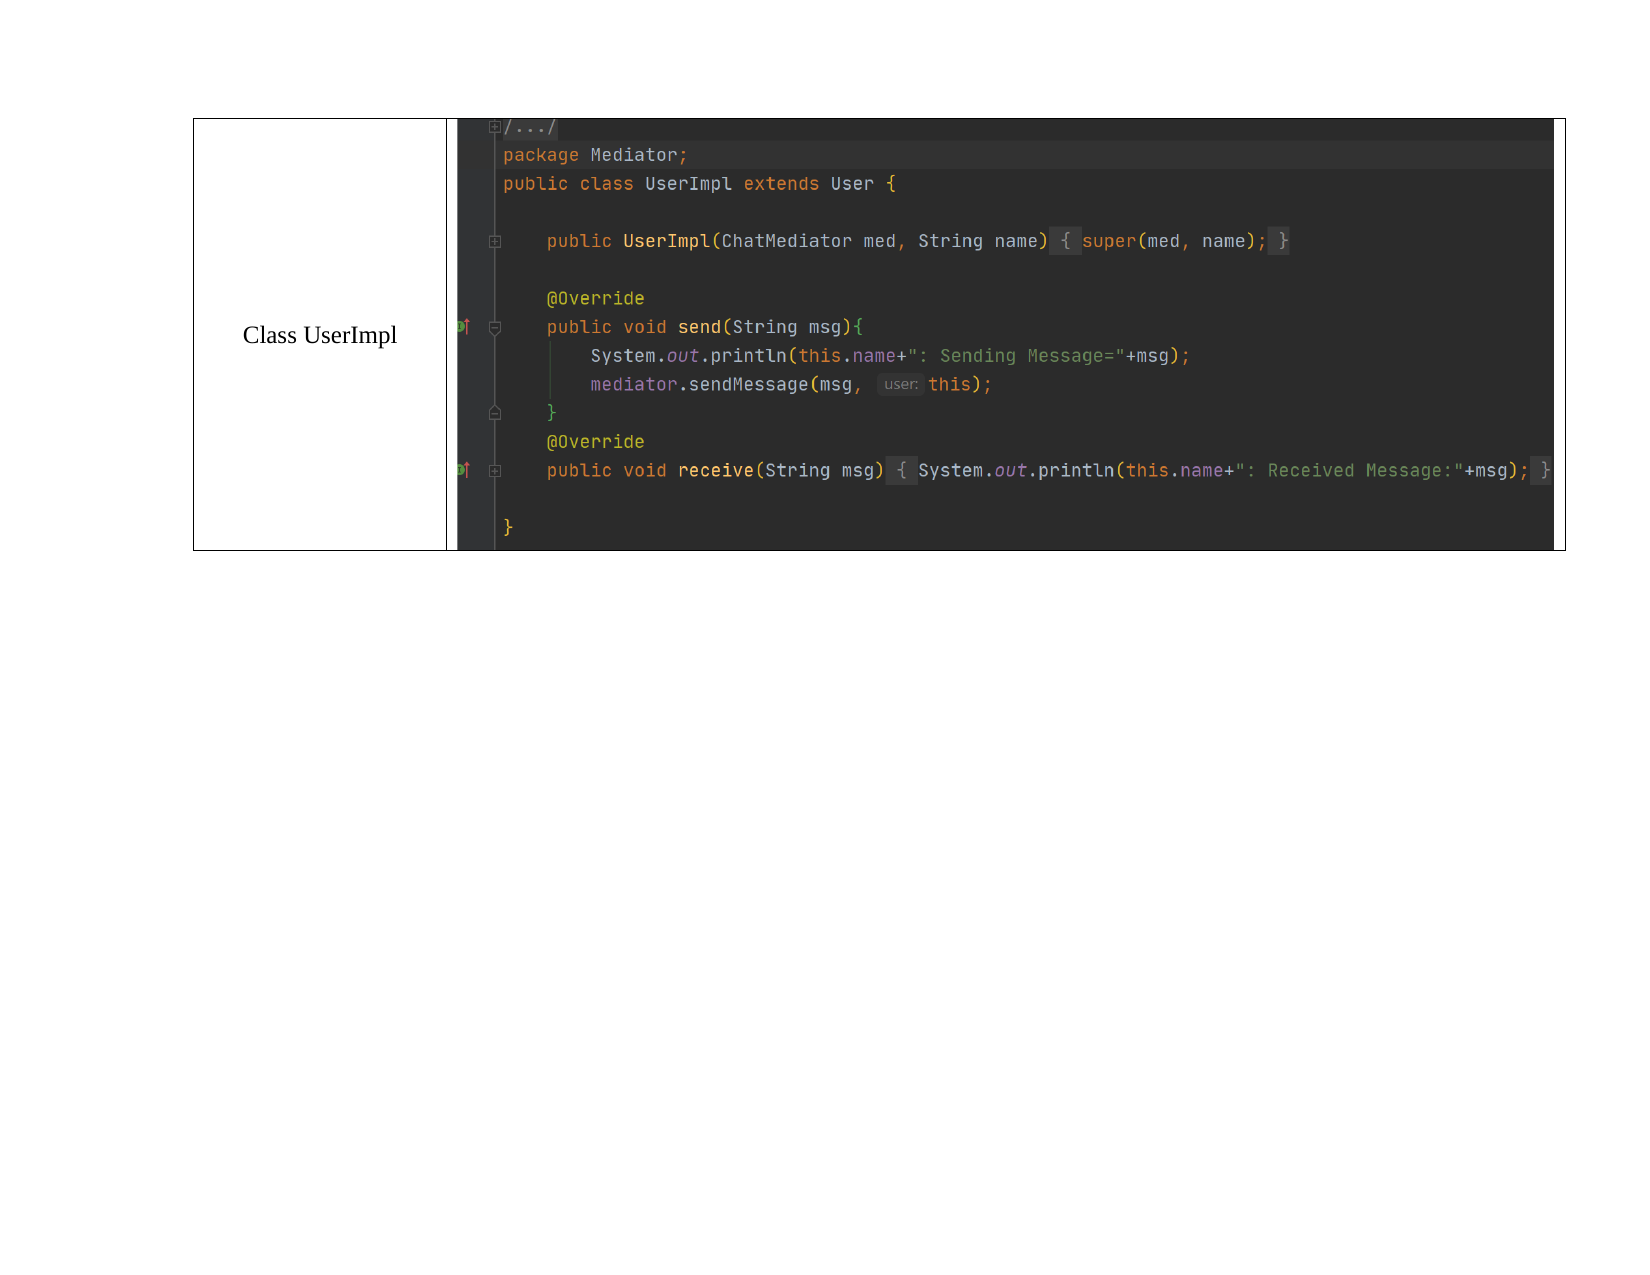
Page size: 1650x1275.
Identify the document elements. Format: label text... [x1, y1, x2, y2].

table_cell [1554, 119, 1565, 550]
picture [457, 119, 1554, 550]
table_cell Class UserImpl [194, 119, 446, 550]
table_cell [447, 119, 457, 550]
